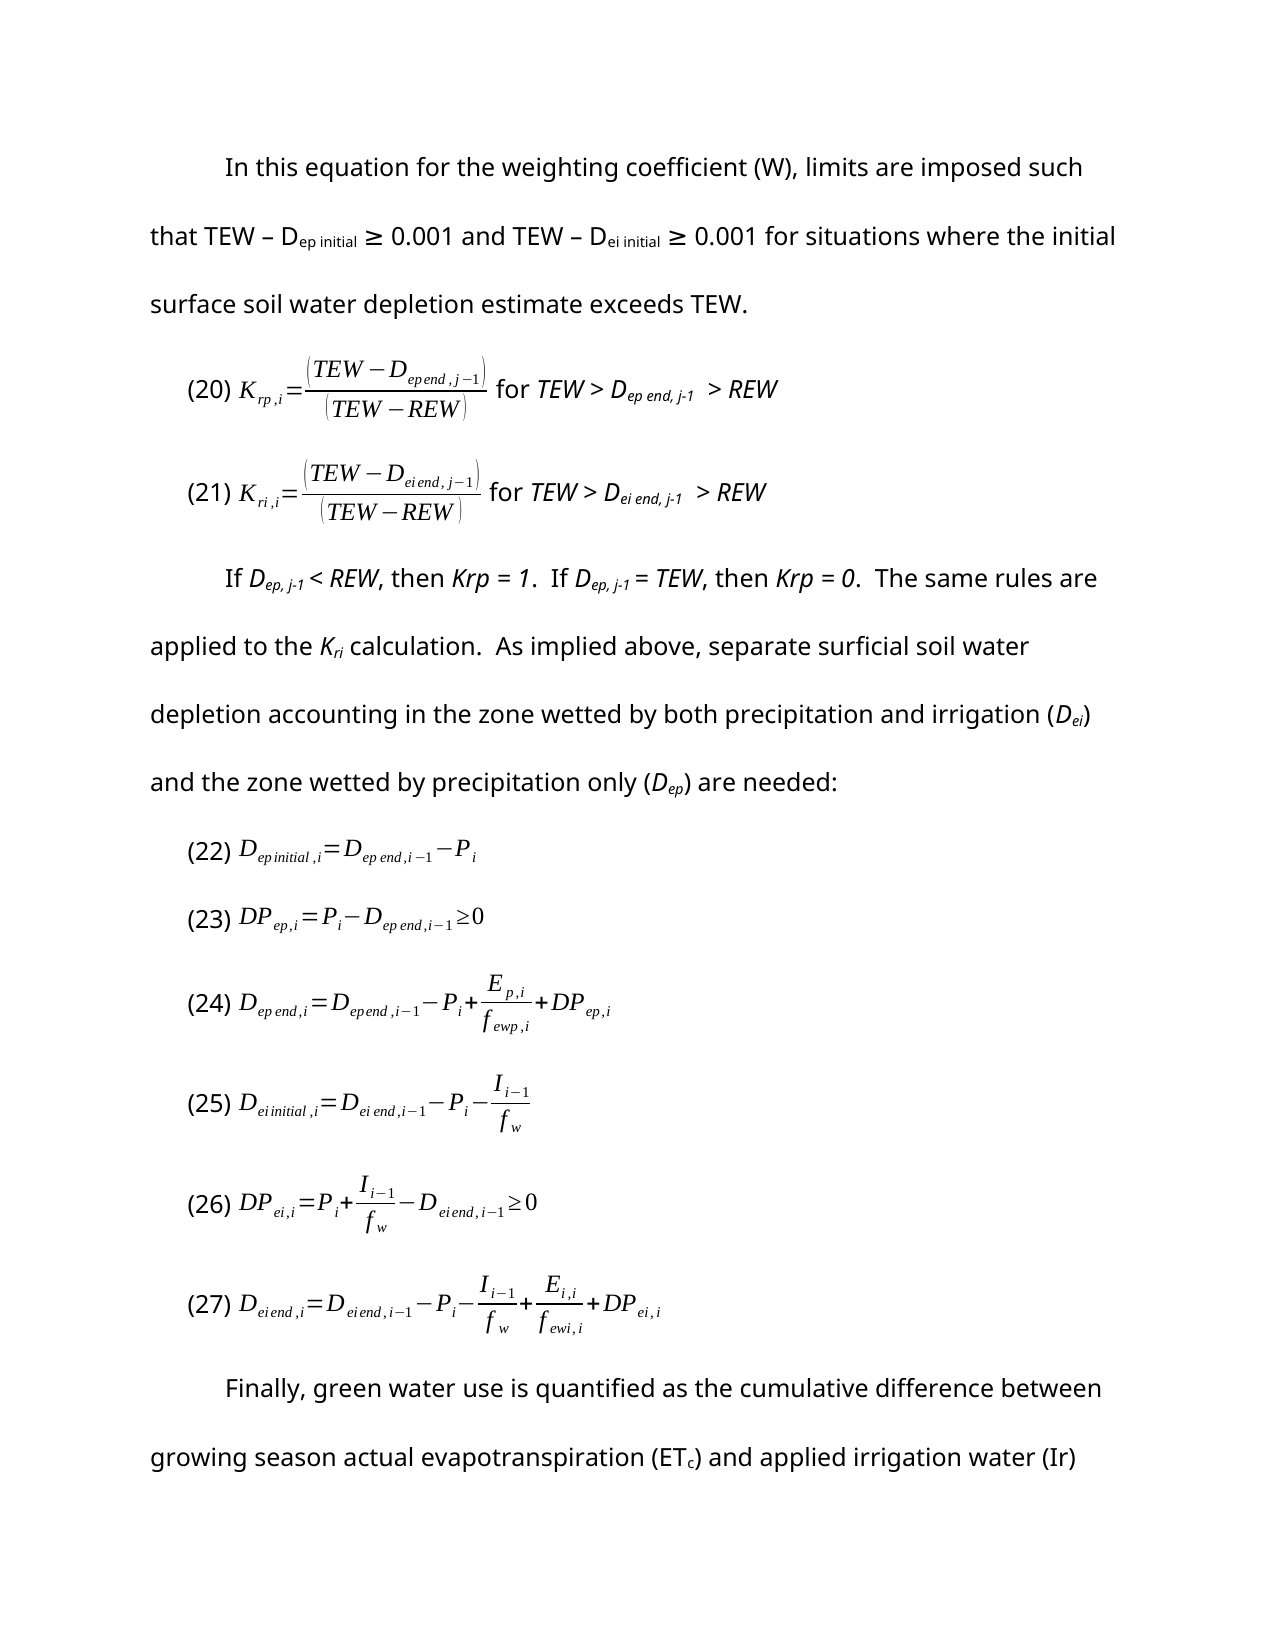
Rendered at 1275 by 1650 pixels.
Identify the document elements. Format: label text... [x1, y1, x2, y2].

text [150, 1371, 1125, 1473]
text (22) [187, 833, 1125, 867]
text If Dep, j-1 < REW, then Krp = 1. If Dep, j-1 = TEW, then Krp = 0. The same rules are applied to the Kri calculation. As implied above, separate surficial soil water depletion accounting in the zone wetted by both precipitation and irrigation (Dei) and the zone wetted by precipitation only (Dep) are needed: [150, 561, 1125, 799]
text (27) [187, 1271, 1125, 1337]
text (26) [187, 1170, 1125, 1237]
text (23) [187, 901, 1125, 935]
text (25) [187, 1070, 1125, 1136]
text (20) for TEW > Dep end, j-1 > REW [187, 354, 1125, 423]
text (24) [187, 969, 1125, 1036]
text (21) for TEW > Dei end, j-1 > REW [187, 457, 1125, 527]
text In this equation for the weighting coefficient (W), limits are imposed such that TEW – Dep initial ≥ 0.001 and TEW – Dei initial ≥ 0.001 for situations where the initial surface soil water depletion estimate exceeds TEW. [150, 150, 1125, 320]
